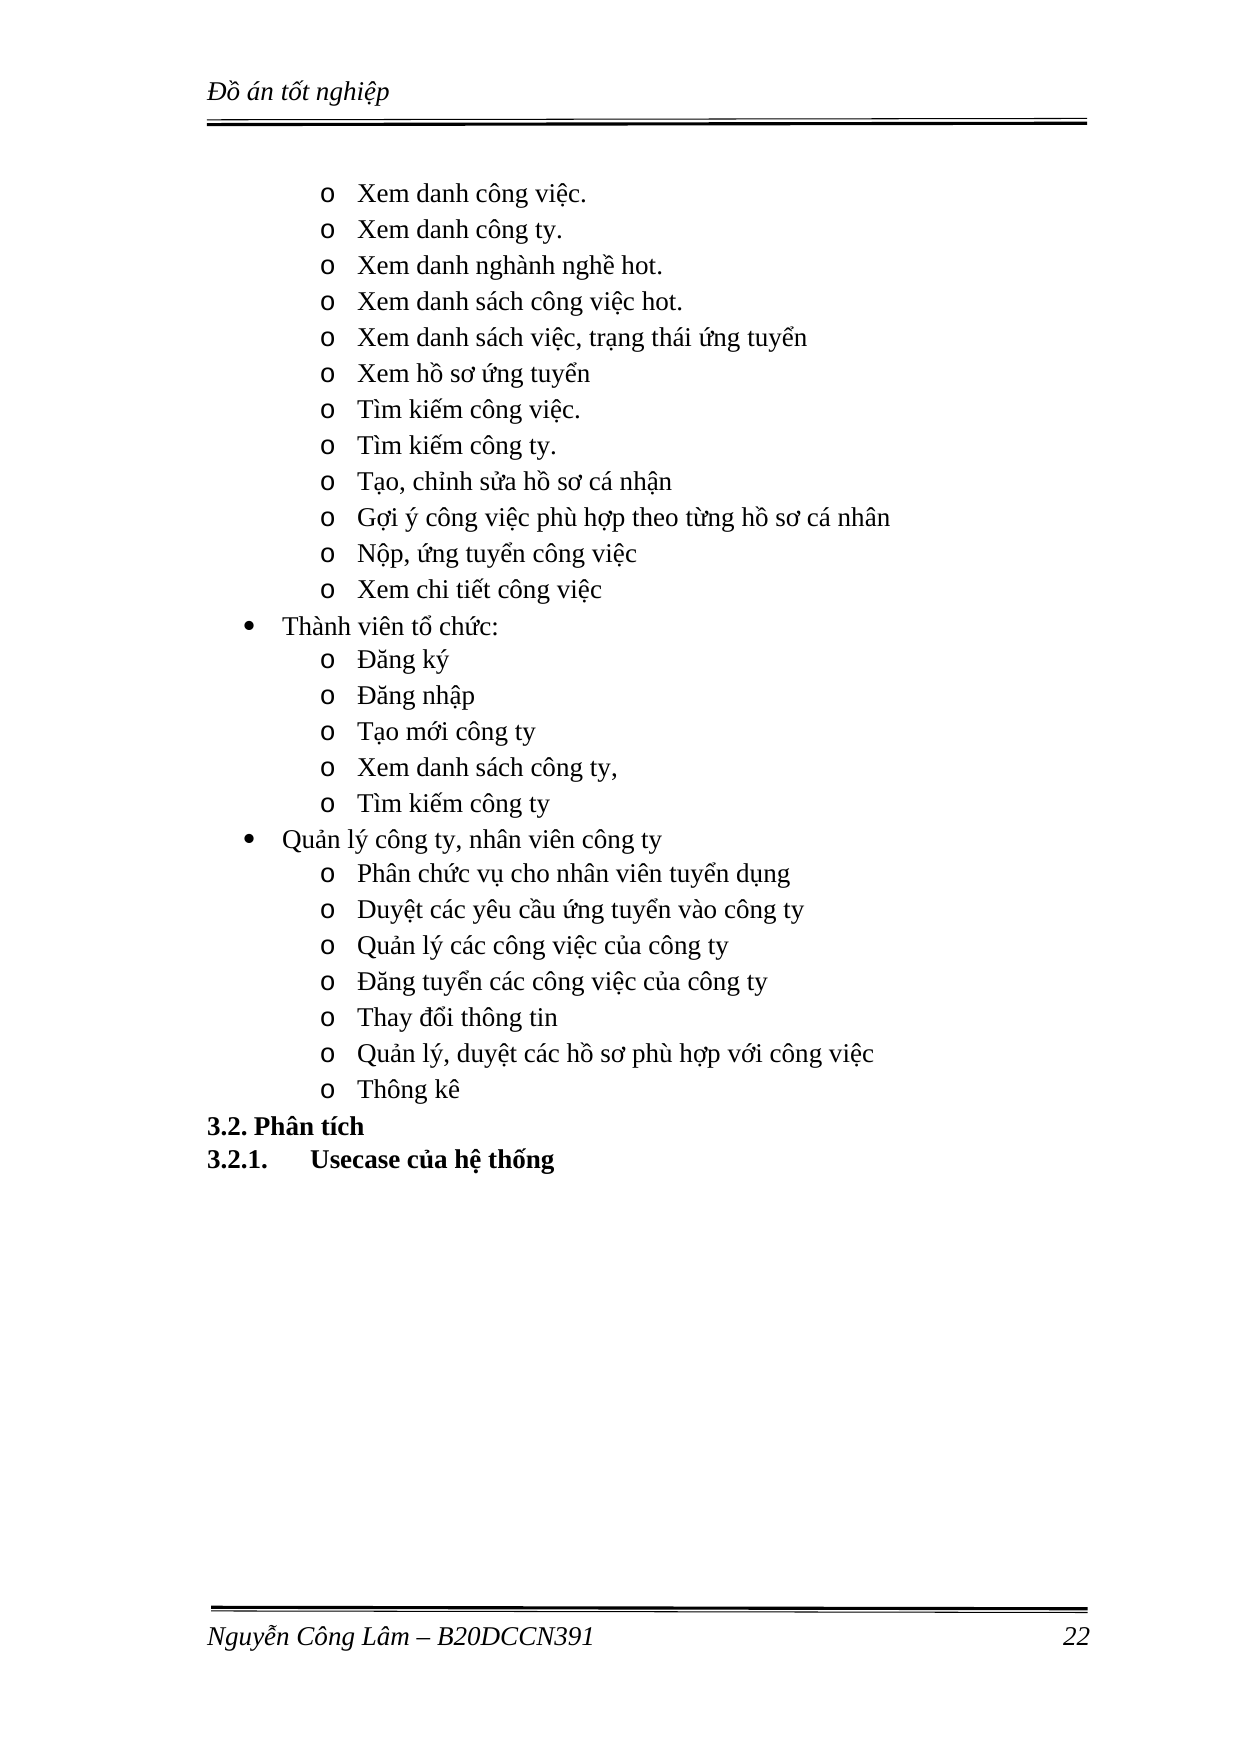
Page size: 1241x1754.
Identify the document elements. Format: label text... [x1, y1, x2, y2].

list Xem danh công ty. [319, 213, 1092, 247]
list Quản lý công ty, nhân viên công ty [244, 824, 1092, 855]
list Usecase của hệ thống [207, 1143, 1092, 1174]
list Tạo, chỉnh sửa hồ sơ cá nhận [319, 466, 1092, 499]
list Đăng nhập [319, 679, 1092, 713]
list Tìm kiếm công ty [319, 788, 1092, 821]
list Thông kê [319, 1074, 1092, 1107]
list Tìm kiếm công ty. [319, 429, 1092, 463]
list Gợi ý công việc phù hợp theo từng hồ sơ cá nhân [319, 502, 1092, 535]
list Phân tích [207, 1110, 1092, 1141]
list Xem danh sách công việc hot. [319, 285, 1092, 319]
list Quản lý, duyệt các hồ sơ phù hợp với công việc [319, 1038, 1092, 1071]
list Phân chức vụ cho nhân viên tuyển dụng [319, 857, 1092, 891]
list Xem danh công việc. [319, 177, 1092, 211]
list Quản lý các công việc của công ty [319, 929, 1092, 963]
list Xem danh sách công ty, [319, 752, 1092, 785]
list Thành viên tổ chức: [244, 610, 1092, 641]
list Thay đổi thông tin [319, 1002, 1092, 1035]
list Xem danh sách việc, trạng thái ứng tuyển [319, 321, 1092, 355]
list Đăng ký [319, 643, 1092, 677]
list Tạo mới công ty [319, 716, 1092, 749]
list Xem chi tiết công việc [319, 574, 1092, 607]
list Duyệt các yêu cầu ứng tuyển vào công ty [319, 893, 1092, 927]
list Xem hồ sơ ứng tuyển [319, 357, 1092, 391]
list Xem danh nghành nghề hot. [319, 249, 1092, 283]
list Nộp, ứng tuyển công việc [319, 538, 1092, 571]
list Đăng tuyển các công việc của công ty [319, 966, 1092, 999]
list Tìm kiếm công việc. [319, 393, 1092, 427]
